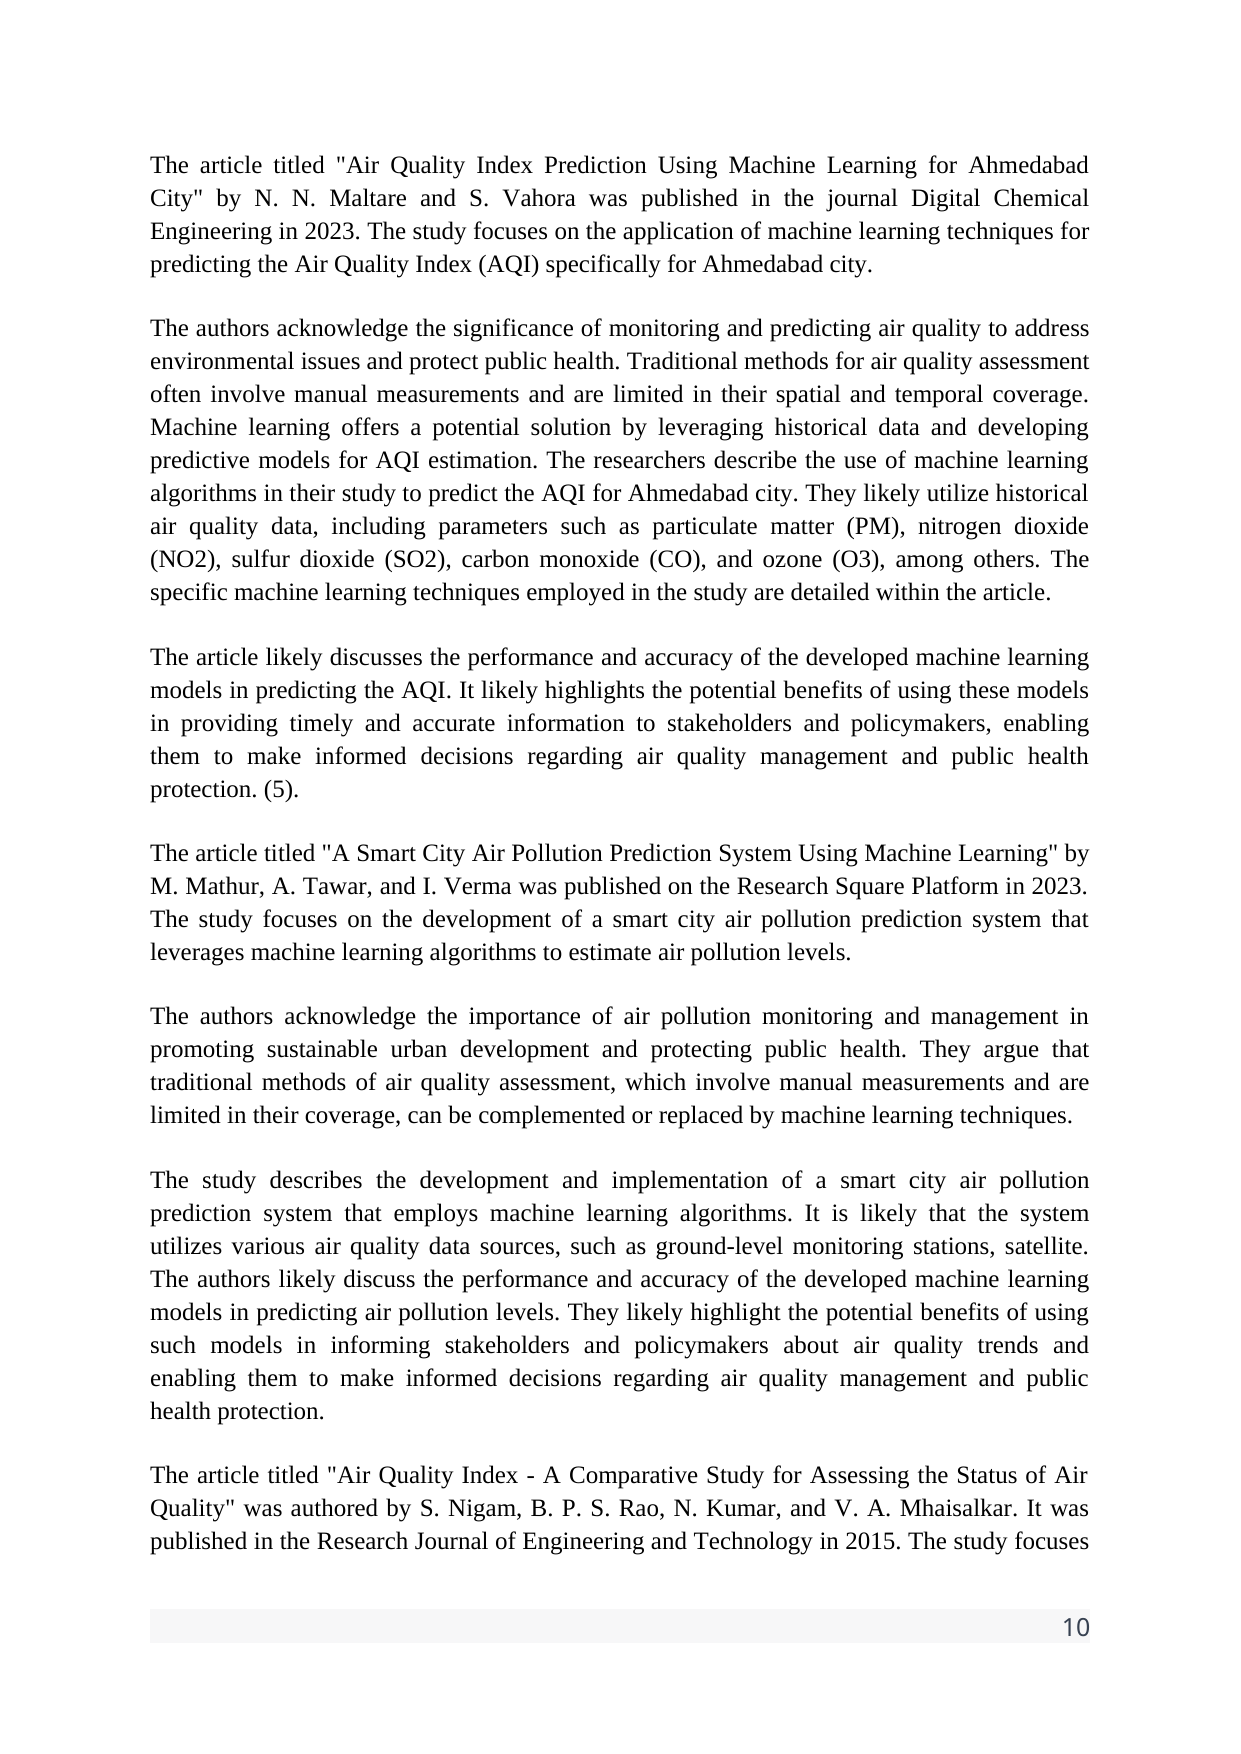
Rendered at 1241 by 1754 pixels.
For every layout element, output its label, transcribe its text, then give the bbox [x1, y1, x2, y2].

text The authors acknowledge the importance of air pollution monitoring and management in promoting sustainable urban development and protecting public health. They argue that traditional methods of air quality assessment, which involve manual measurements and are limited in their coverage, can be complemented or replaced by machine learning techniques. [150, 1096, 1090, 1129]
text The article titled "A Smart City Air Pollution Prediction System Using Machine Learning" by M. Mathur, A. Tawar, and I. Verma was published on the Research Square Platform in 2023. The study focuses on the development of a smart city air pollution prediction system that leverages machine learning algorithms to estimate air pollution levels. [150, 933, 1090, 966]
text The article titled "Air Quality Index Prediction Using Machine Learning for Ahmedabad City" by N. N. Maltare and S. Vahora was published in the journal Digital Chemical Engineering in 2023. The study focuses on the application of machine learning techniques for predicting the Air Quality Index (AQI) specifically for Ahmedabad city. [150, 245, 1090, 278]
text The article likely discusses the performance and accuracy of the developed machine learning models in predicting the AQI. It likely highlights the potential benefits of using these models in providing timely and accurate information to stakeholders and policymakers, enabling them to make informed decisions regarding air quality management and public health protection. (5). [150, 769, 1090, 803]
